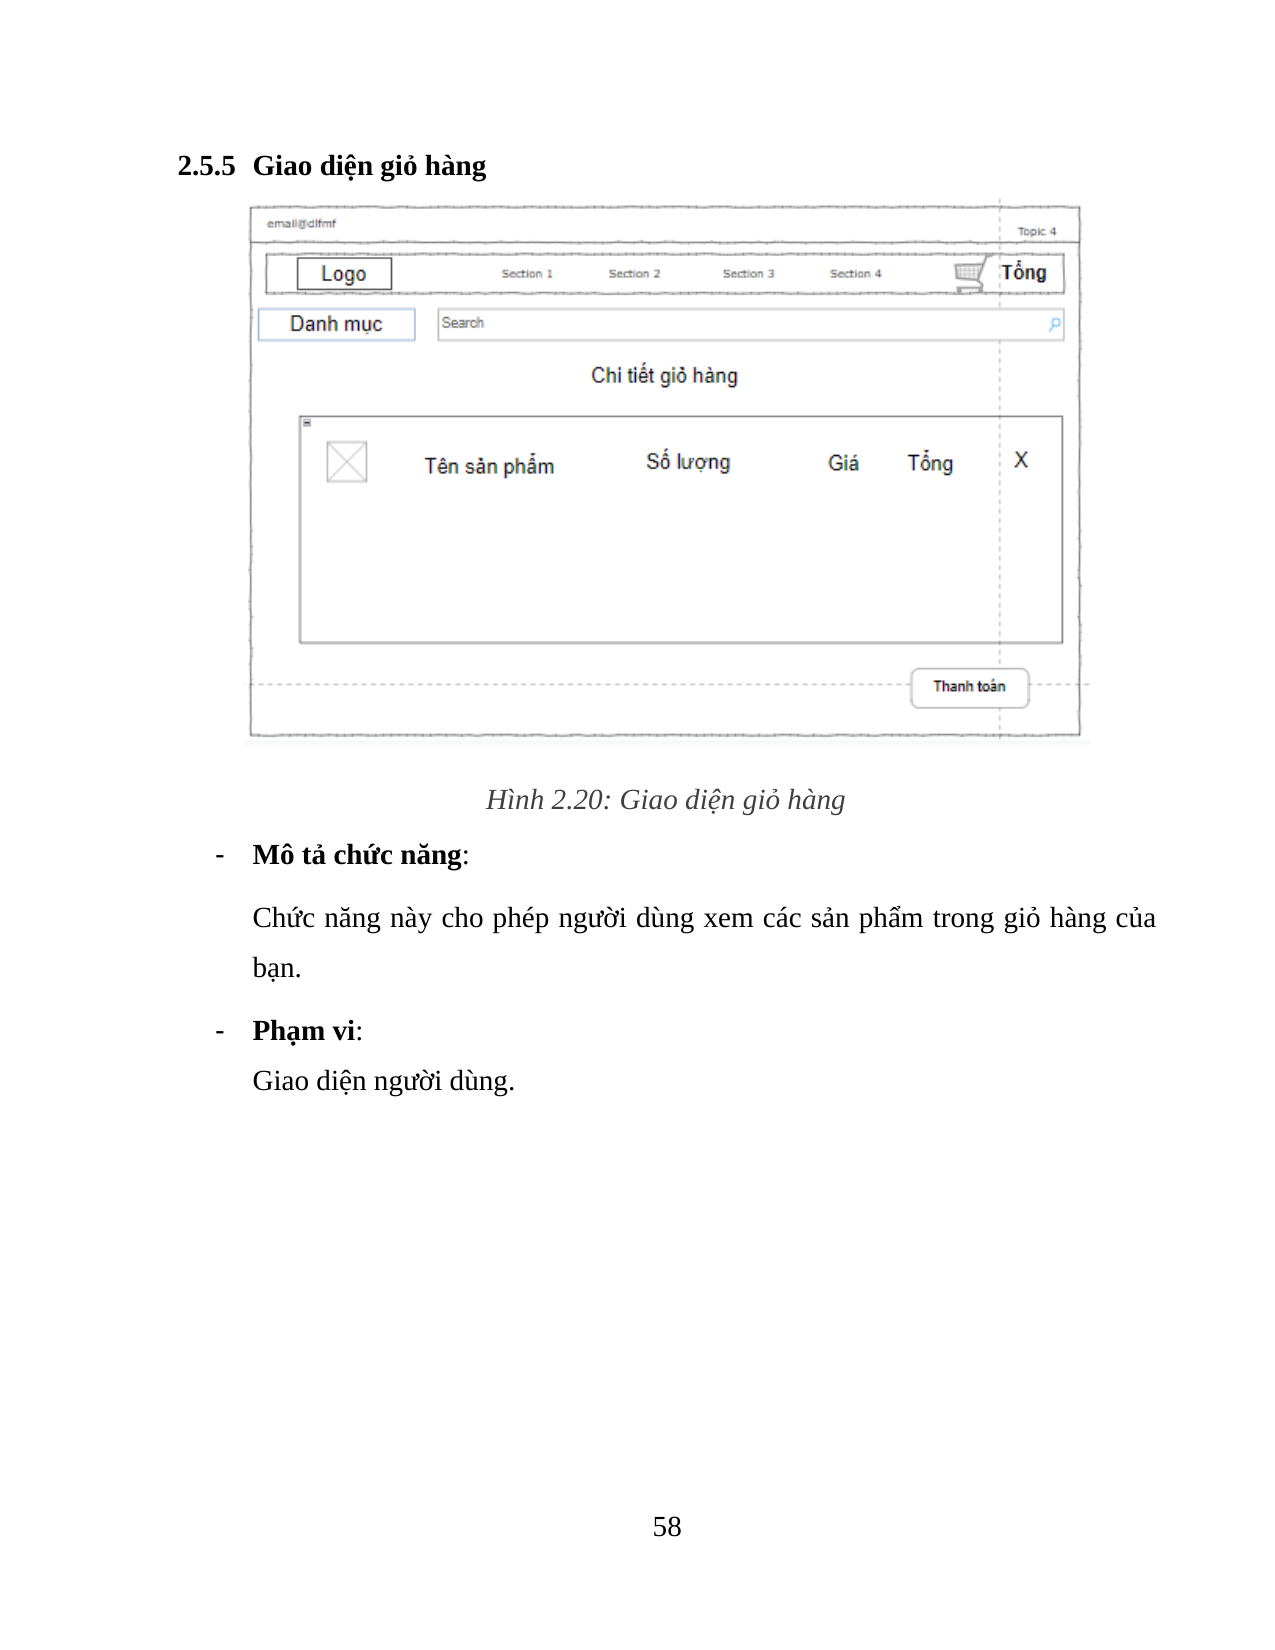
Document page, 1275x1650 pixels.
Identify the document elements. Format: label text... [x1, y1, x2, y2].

list Giao diện người dùng. [252, 1063, 1157, 1097]
list Phạm vi: [215, 1013, 1157, 1047]
list Mô tả chức năng: [215, 837, 1157, 871]
subtitle Giao diện giỏ hàng [177, 148, 1157, 181]
picture [244, 198, 1090, 745]
text Chức năng này cho phép người dùng xem các sản phẩm trong giỏ hàng của bạn. [252, 900, 1157, 984]
